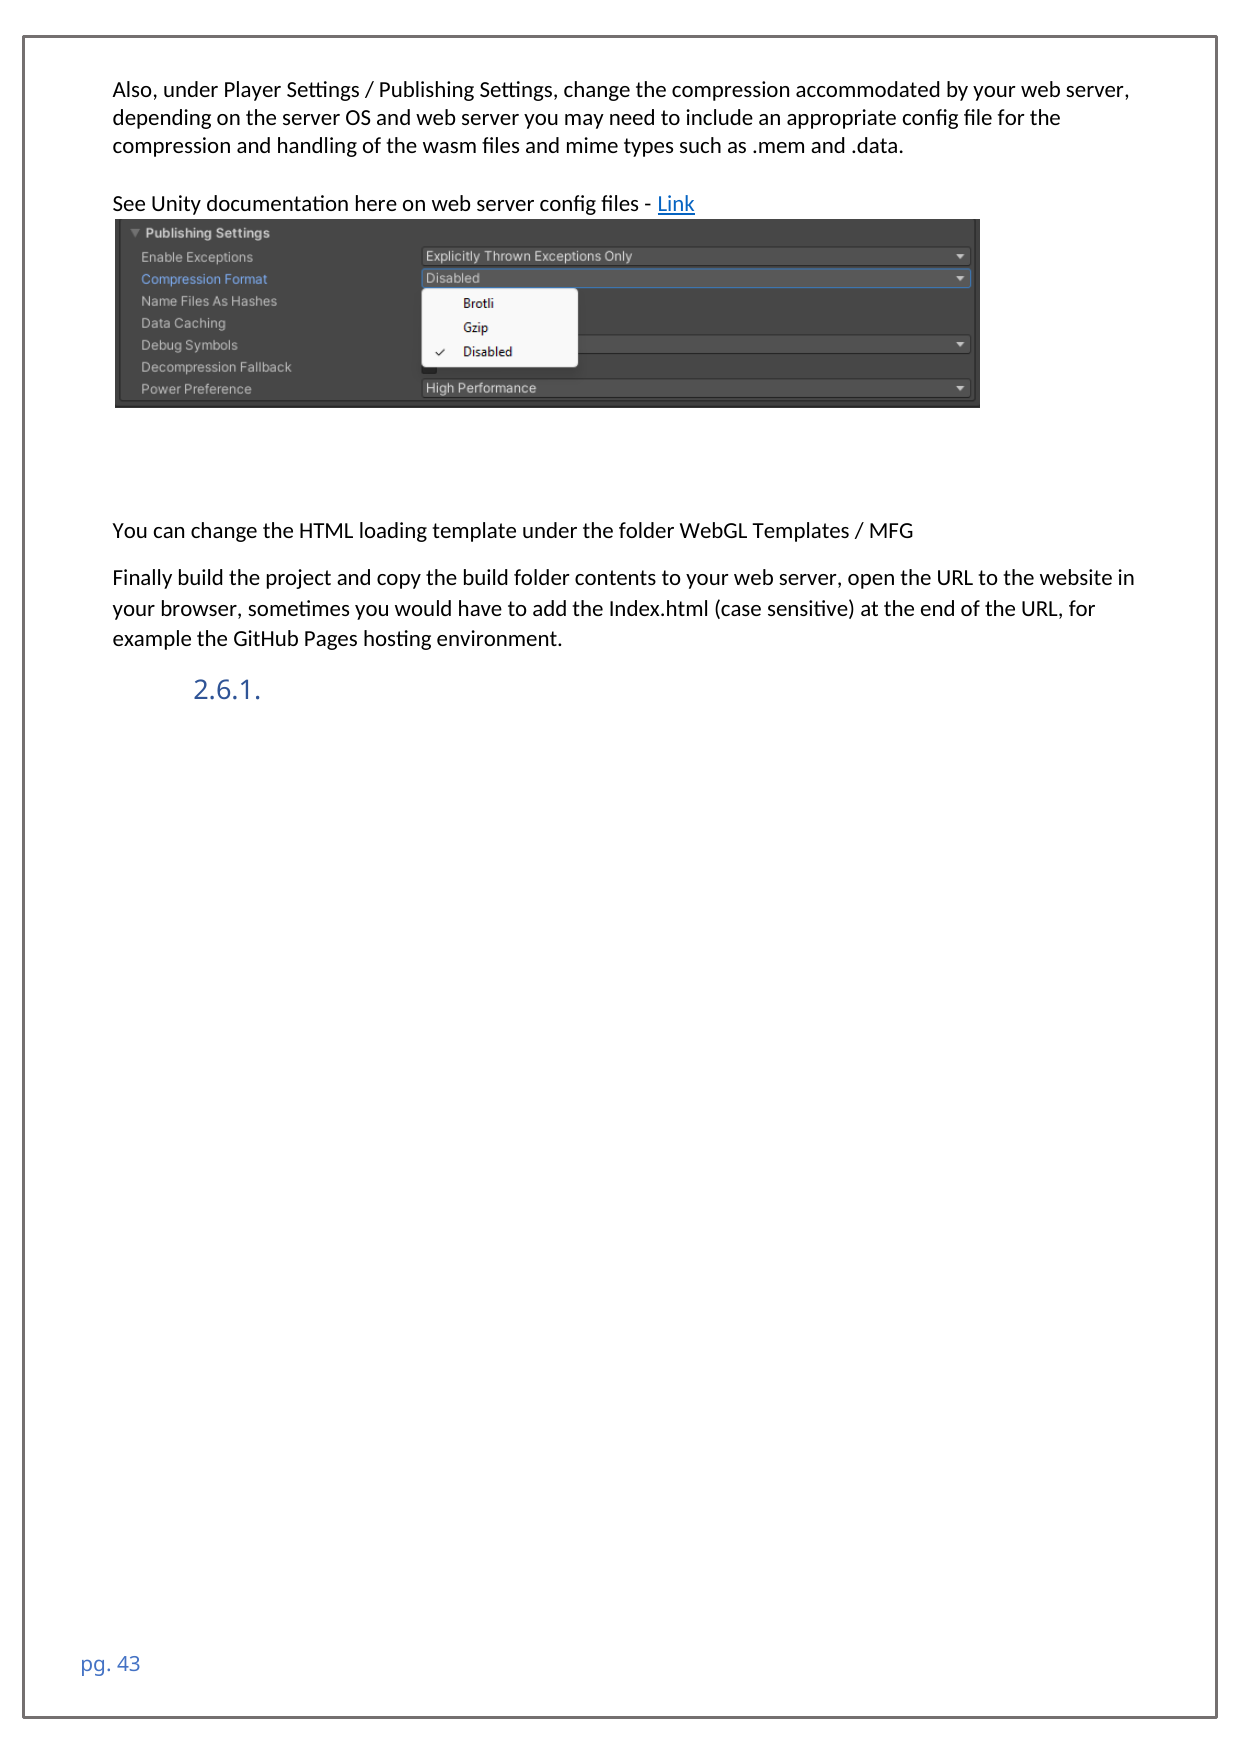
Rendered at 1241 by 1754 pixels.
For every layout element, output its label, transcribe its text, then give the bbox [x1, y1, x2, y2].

text Finally build the project and copy the build folder contents to your web server, open the URL to the website in your browser, sometimes you would have to add the Index.html (case sensitive) at the end of the URL, for example the GitHub Pages hosting environment. [112, 563, 1165, 652]
text You can change the HTML loading template under the folder WebGL Templates / MFG [112, 517, 1165, 545]
text Also, under Player Settings / Publishing Settings, change the compression accommodated by your web server, depending on the server OS and web server you may need to include an appropriate config file for the compression and handling of the wasm files and mime types such as .mem and .data. [112, 75, 1165, 159]
picture [115, 219, 980, 408]
